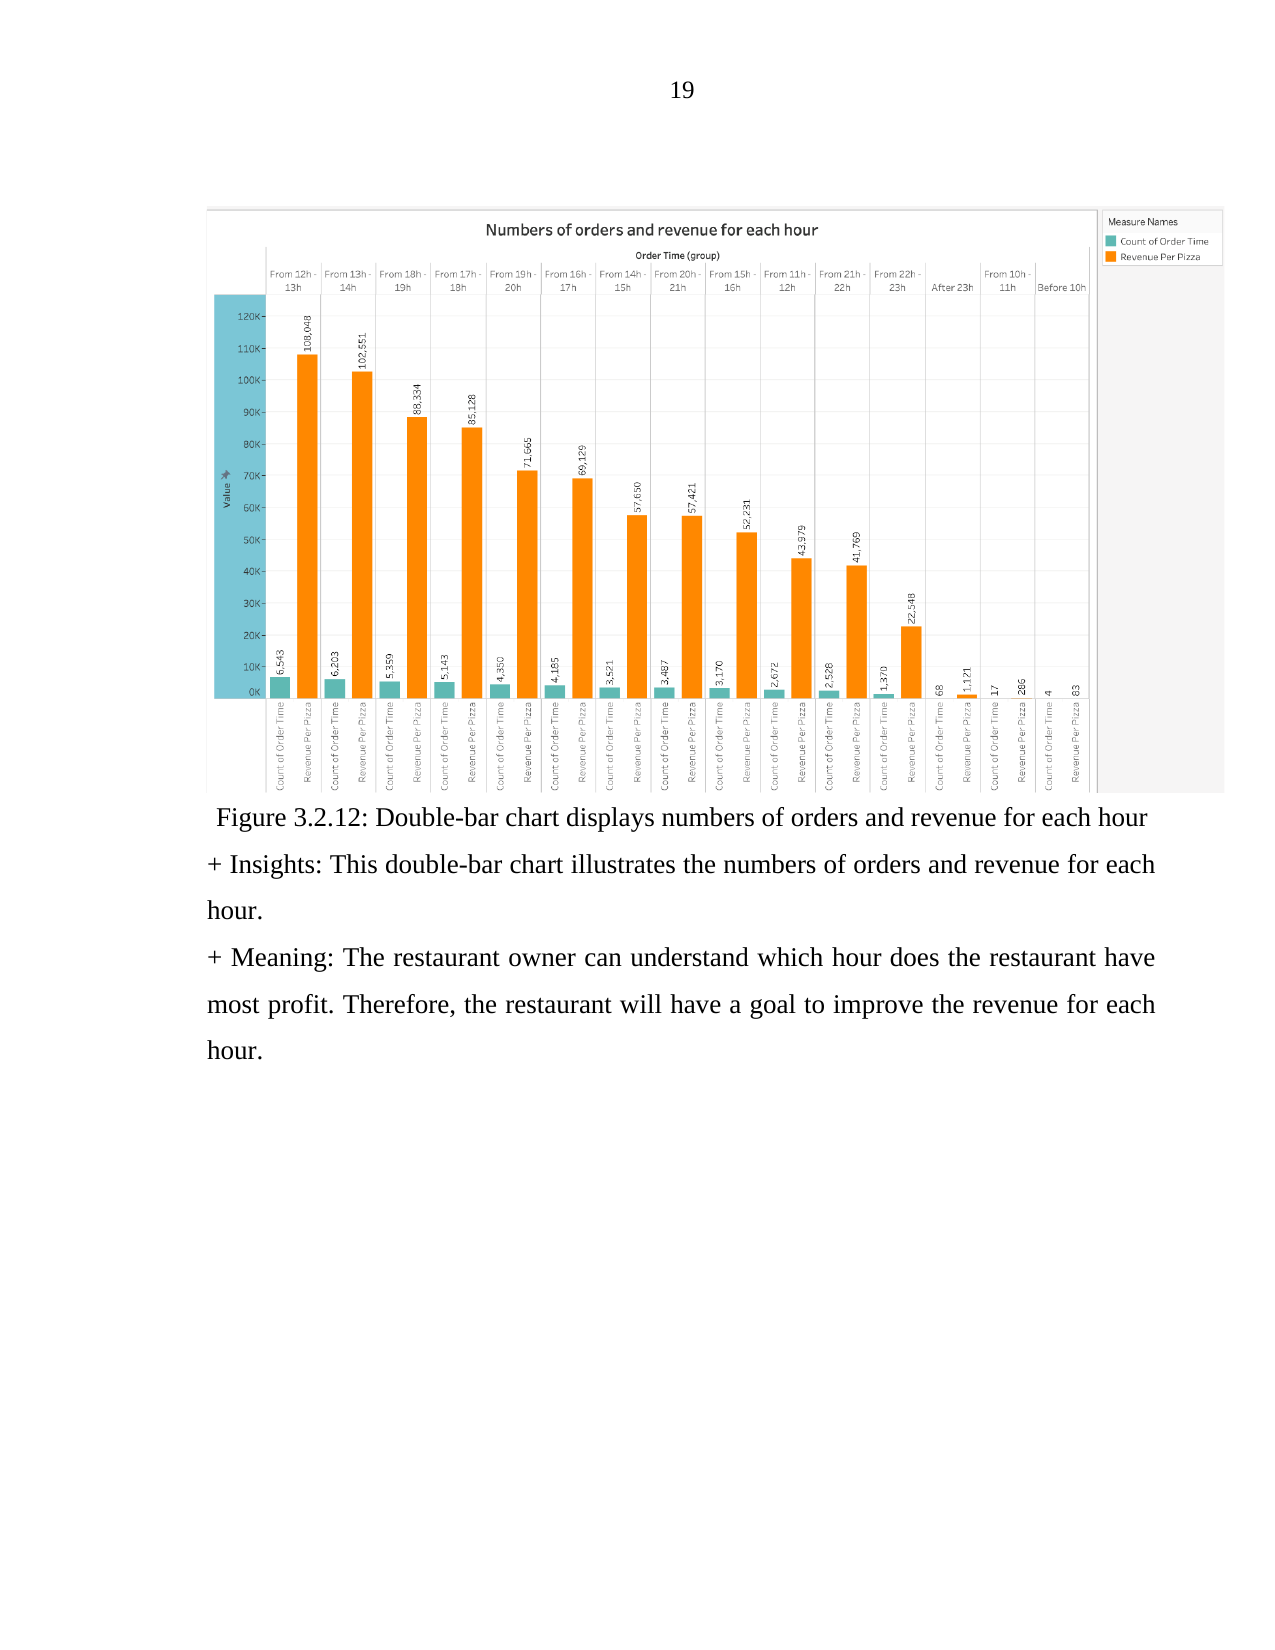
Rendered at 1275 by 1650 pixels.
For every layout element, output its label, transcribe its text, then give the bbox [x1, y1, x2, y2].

text + Insights: This double-bar chart illustrates the numbers of orders and revenue for each hour. [207, 848, 1157, 926]
subtitle Figure 3.2.12: Double-bar chart displays numbers of orders and revenue for each hour [207, 801, 1157, 832]
picture [206, 206, 1225, 793]
text + Meaning: The restaurant owner can understand which hour does the restaurant have most profit. Therefore, the restaurant will have a goal to improve the revenue for each hour. [207, 941, 1157, 1066]
